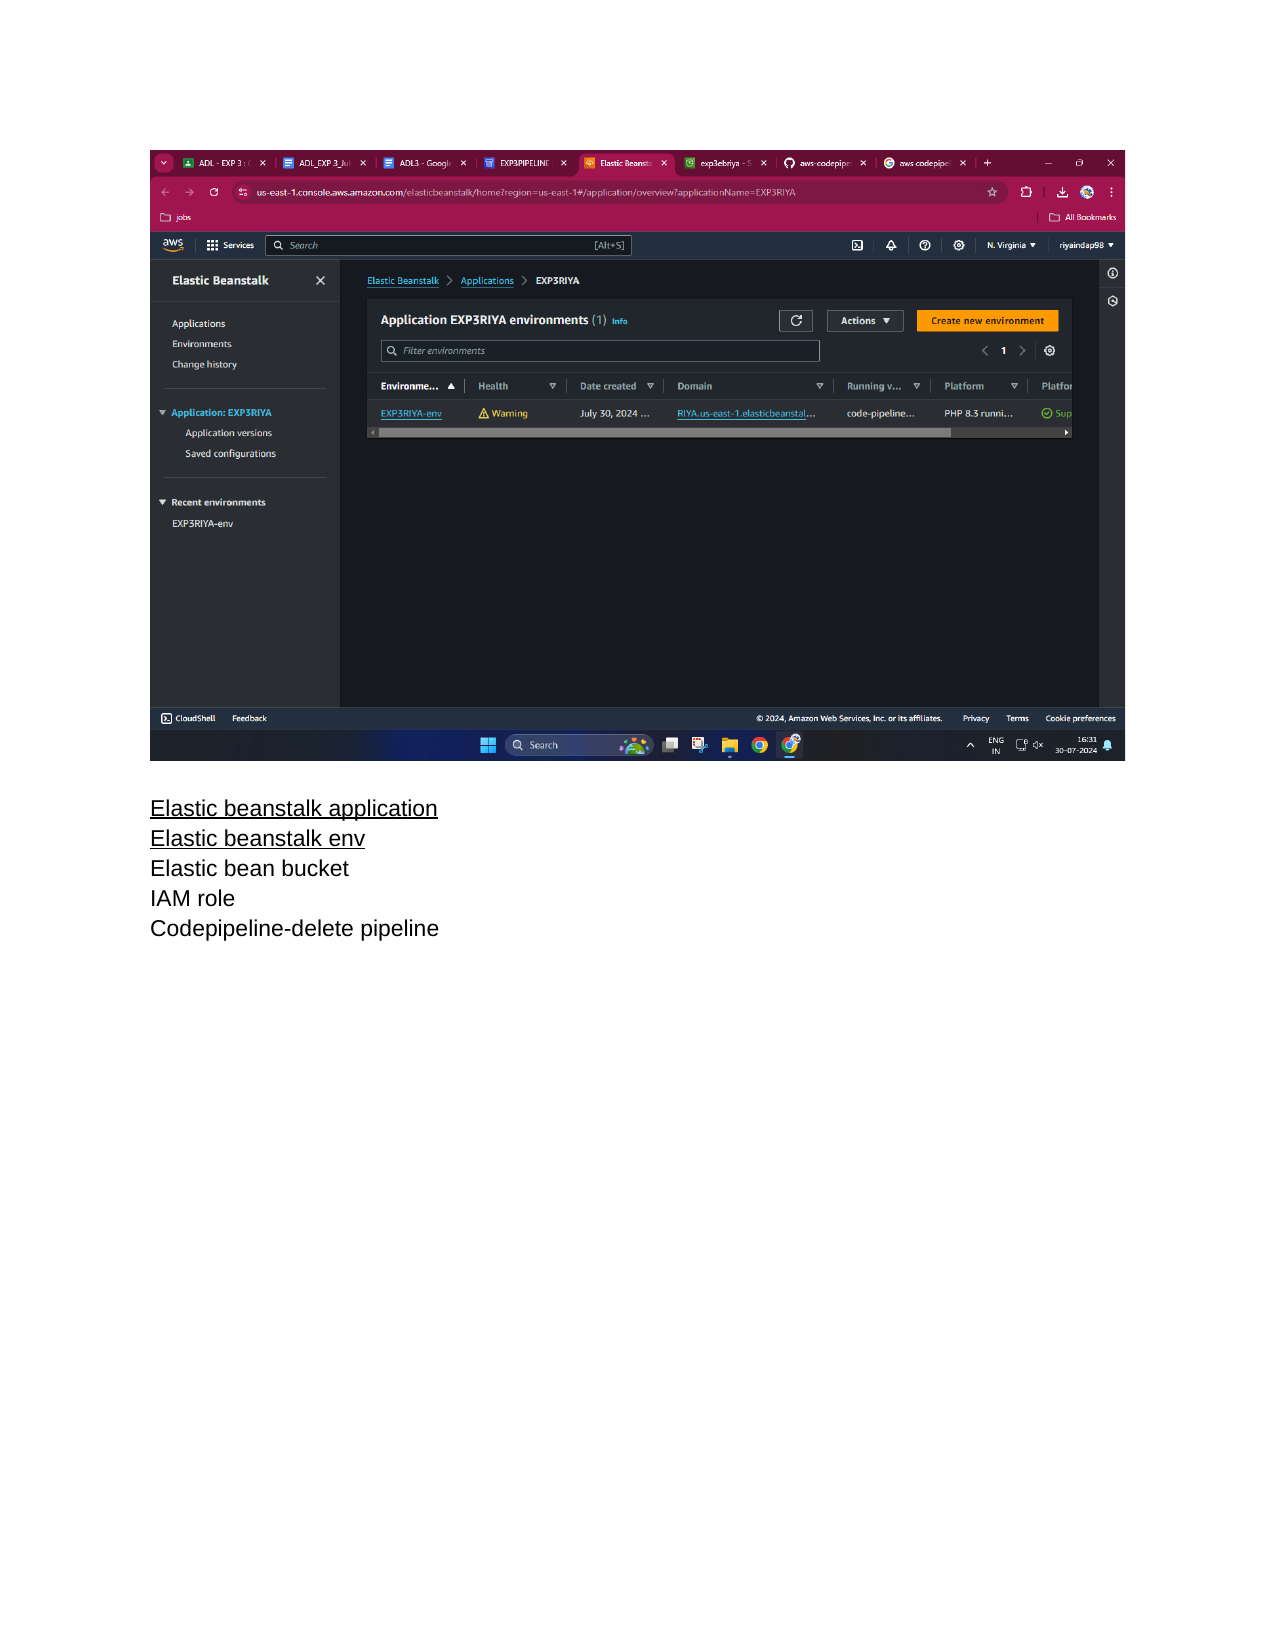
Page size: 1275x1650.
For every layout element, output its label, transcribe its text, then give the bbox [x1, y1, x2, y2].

picture [150, 150, 1125, 761]
text Elastic beanstalk application [150, 794, 1125, 821]
text Elastic beanstalk env [150, 825, 1125, 851]
text IAM role [150, 885, 1125, 911]
text Elastic bean bucket [150, 855, 1125, 881]
text Codepipeline-delete pipeline [150, 915, 1125, 942]
